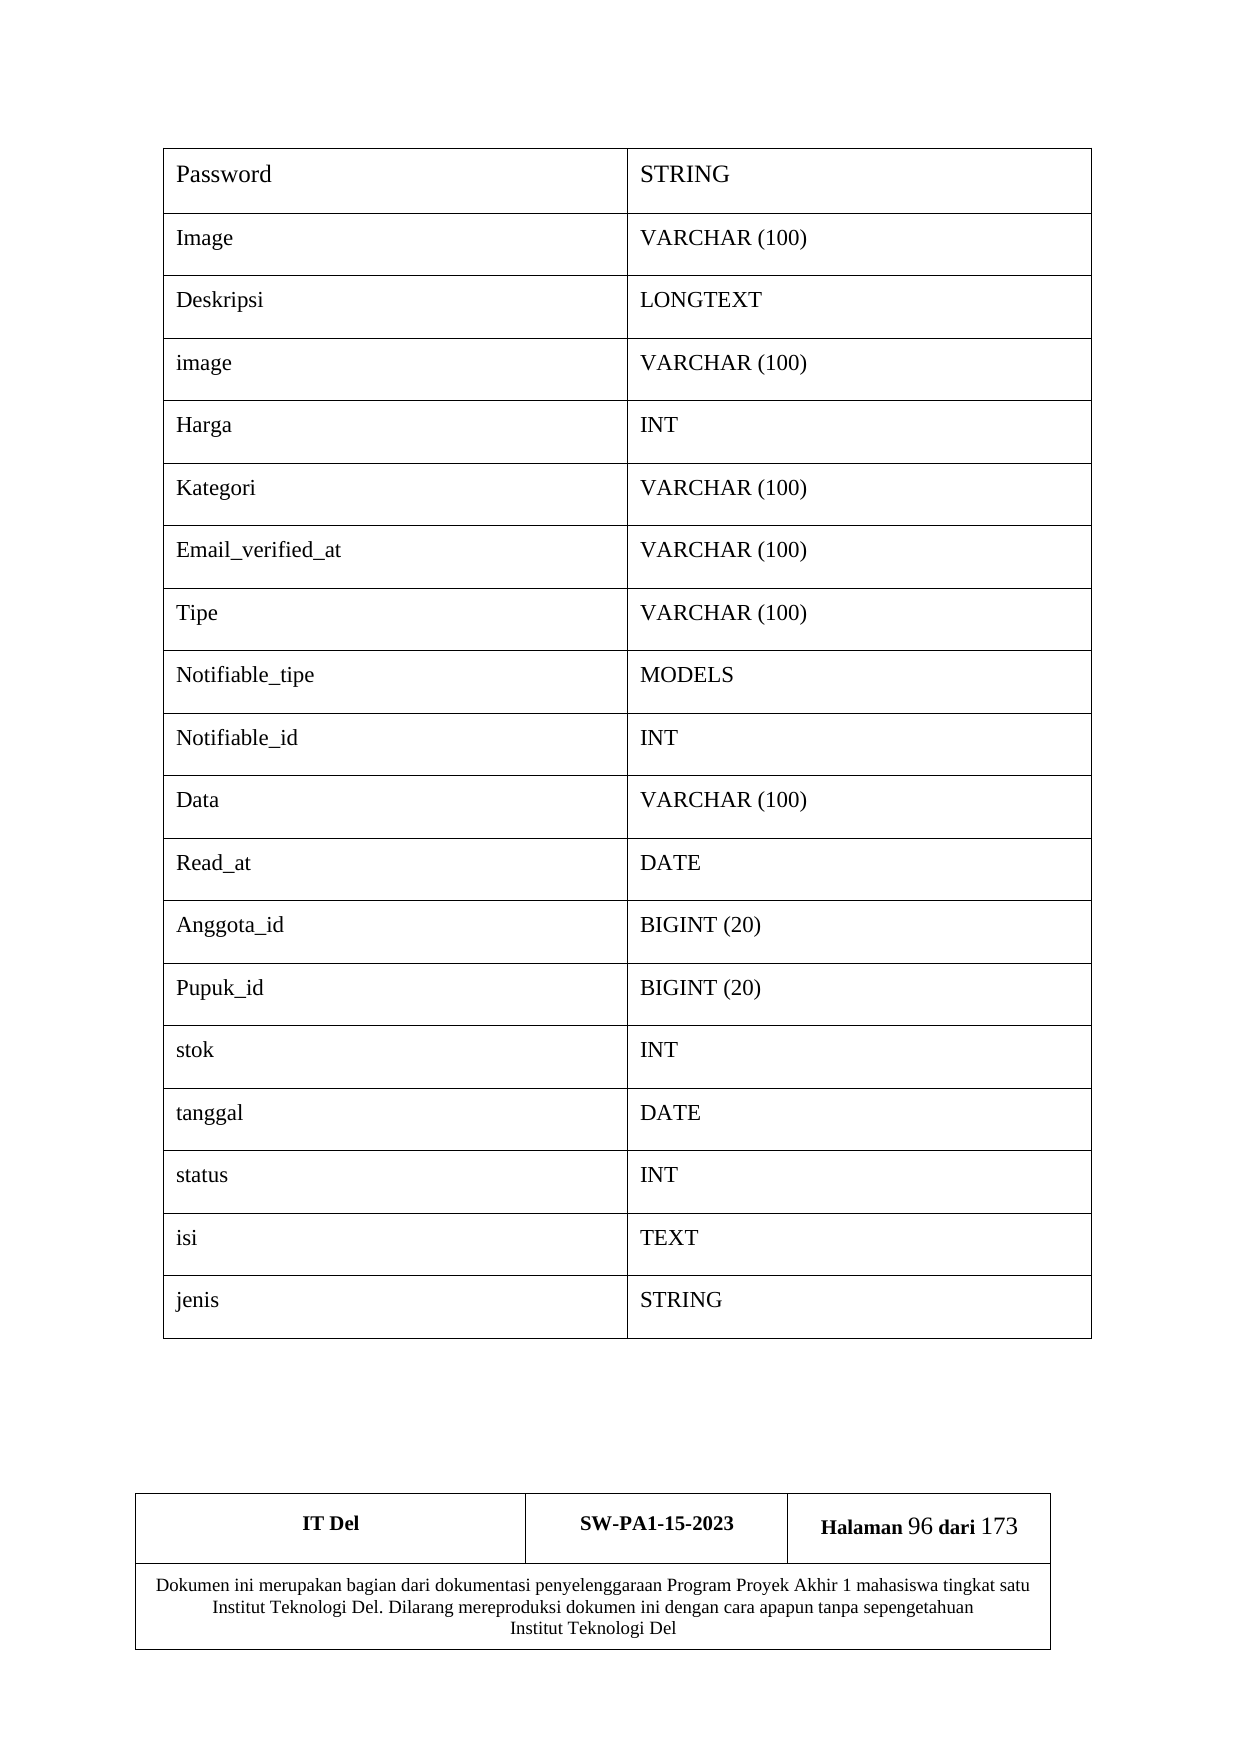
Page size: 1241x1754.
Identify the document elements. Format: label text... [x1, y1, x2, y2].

table_cell Anggota_id [164, 901, 627, 963]
table_cell tanggal [164, 1089, 627, 1150]
table_cell TEXT [628, 1214, 1091, 1275]
table_cell INT [628, 401, 1091, 463]
table_cell Read_at [164, 839, 627, 900]
table_cell INT [628, 714, 1091, 775]
table_cell VARCHAR (100) [628, 214, 1091, 275]
table_cell STRING [628, 1276, 1091, 1338]
table_cell Deskripsi [164, 276, 627, 338]
table_cell status [164, 1151, 627, 1213]
table_cell BIGINT (20) [628, 901, 1091, 963]
table_cell jenis [164, 1276, 627, 1338]
table_cell stok [164, 1026, 627, 1088]
table_cell DATE [628, 1089, 1091, 1150]
table_cell MODELS [628, 651, 1091, 713]
table_cell VARCHAR (100) [628, 589, 1091, 650]
table_cell DATE [628, 839, 1091, 900]
table_cell image [164, 339, 627, 400]
table_cell VARCHAR (100) [628, 776, 1091, 838]
table_cell Pupuk_id [164, 964, 627, 1025]
table_cell Tipe [164, 589, 627, 650]
table_cell Password [164, 149, 627, 213]
table_cell INT [628, 1026, 1091, 1088]
table_cell Harga [164, 401, 627, 463]
table_cell VARCHAR (100) [628, 464, 1091, 525]
table_cell isi [164, 1214, 627, 1275]
table_cell VARCHAR (100) [628, 339, 1091, 400]
table_cell Kategori [164, 464, 627, 525]
table_cell BIGINT (20) [628, 964, 1091, 1025]
table_cell LONGTEXT [628, 276, 1091, 338]
table_cell INT [628, 1151, 1091, 1213]
table_cell STRING [628, 149, 1091, 213]
table_cell Email_verified_at [164, 526, 627, 588]
table_cell Data [164, 776, 627, 838]
table_cell Notifiable_tipe [164, 651, 627, 713]
table_cell Notifiable_id [164, 714, 627, 775]
table_cell VARCHAR (100) [628, 526, 1091, 588]
table_cell Image [164, 214, 627, 275]
